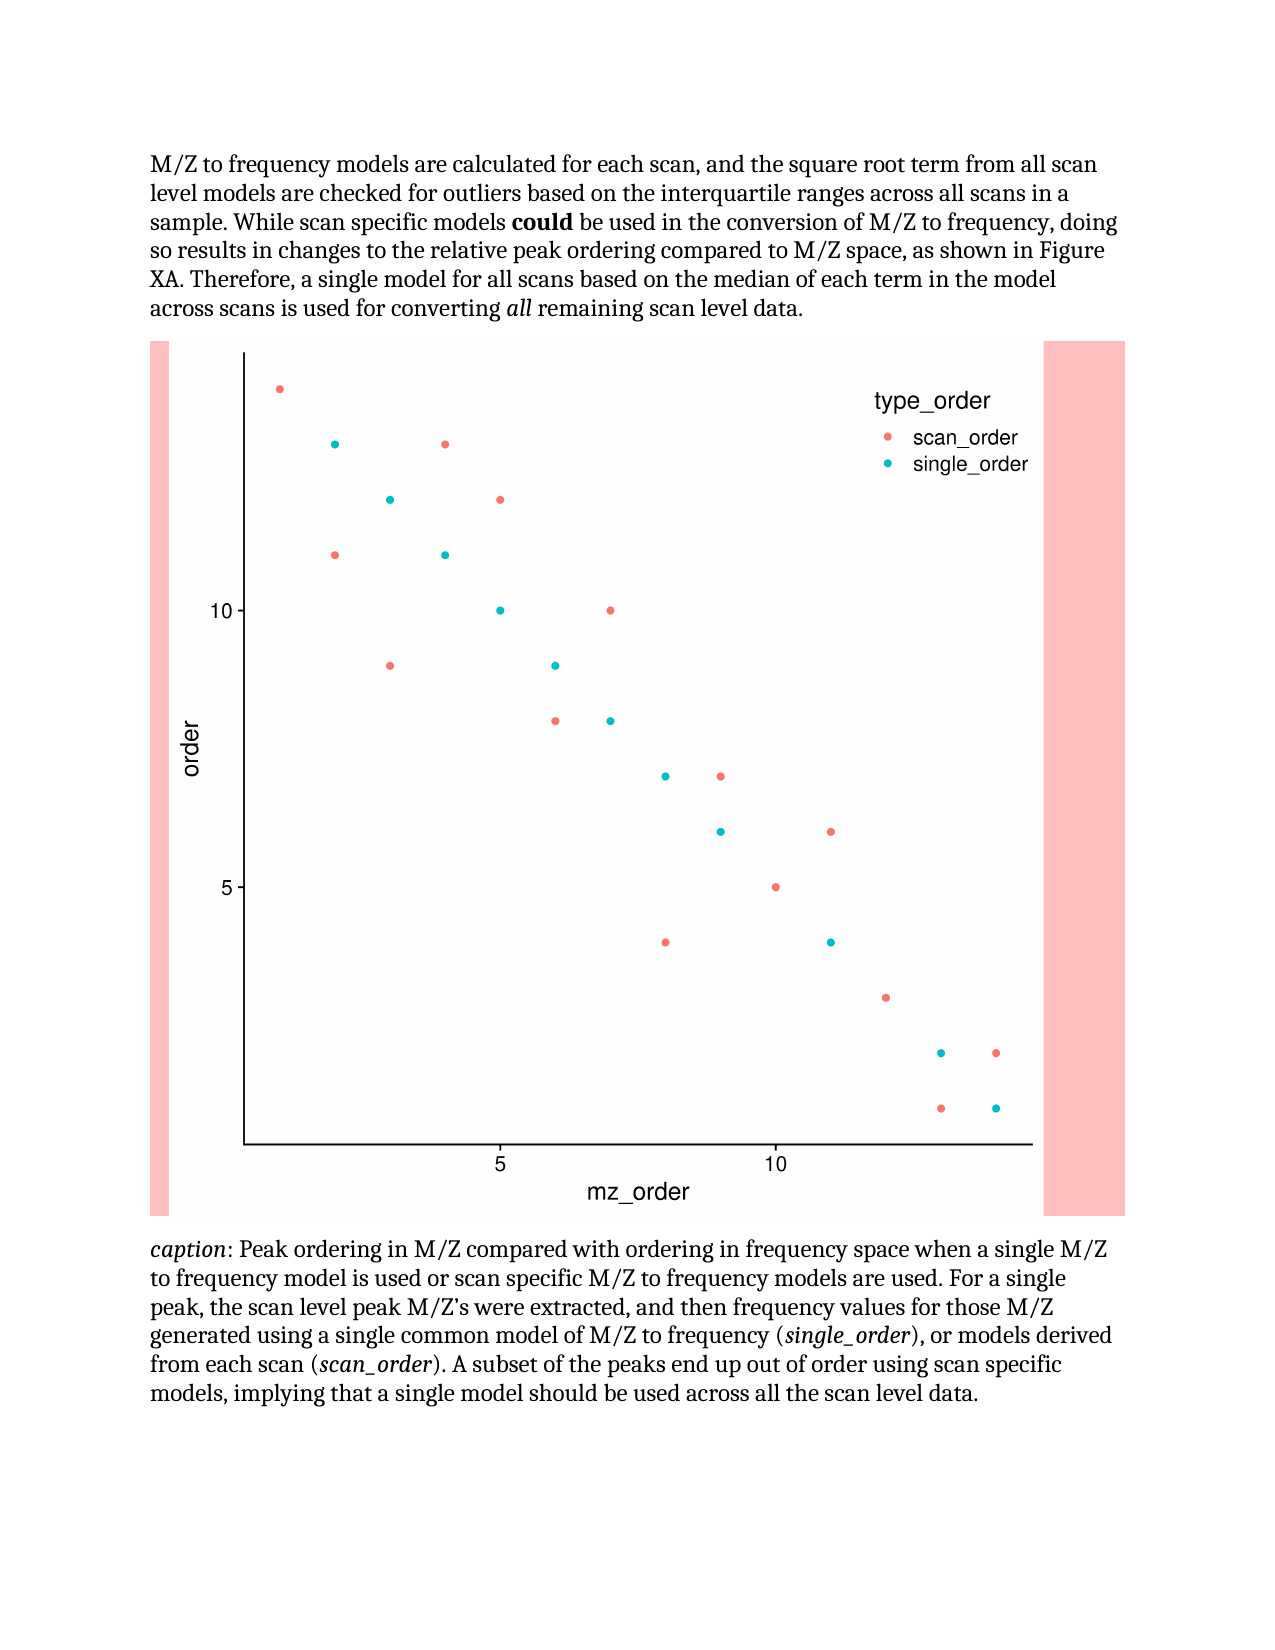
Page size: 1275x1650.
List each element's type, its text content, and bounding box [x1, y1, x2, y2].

text M/Z to frequency models are calculated for each scan, and the square root term from all scan level models are checked for outliers based on the interquartile ranges across all scans in a sample. While scan specific models could be used in the conversion of M/Z to frequency, doing so results in changes to the relative peak ordering compared to M/Z space, as shown in Figure XA. Therefore, a single model for all scans based on the median of each term in the model across scans is used for converting all remaining scan level data. [150, 150, 1125, 322]
picture [168, 341, 1044, 1217]
text caption: Peak ordering in M/Z compared with ordering in frequency space when a single M/Z to frequency model is used or scan specific M/Z to frequency models are used. For a single peak, the scan level peak M/Z’s were extracted, and then frequency values for those M/Z generated using a single common model of M/Z to frequency (single_order), or models derived from each scan (scan_order). A subset of the peaks end up out of order using scan specific models, implying that a single model should be used across all the scan level data. [150, 1235, 1125, 1407]
